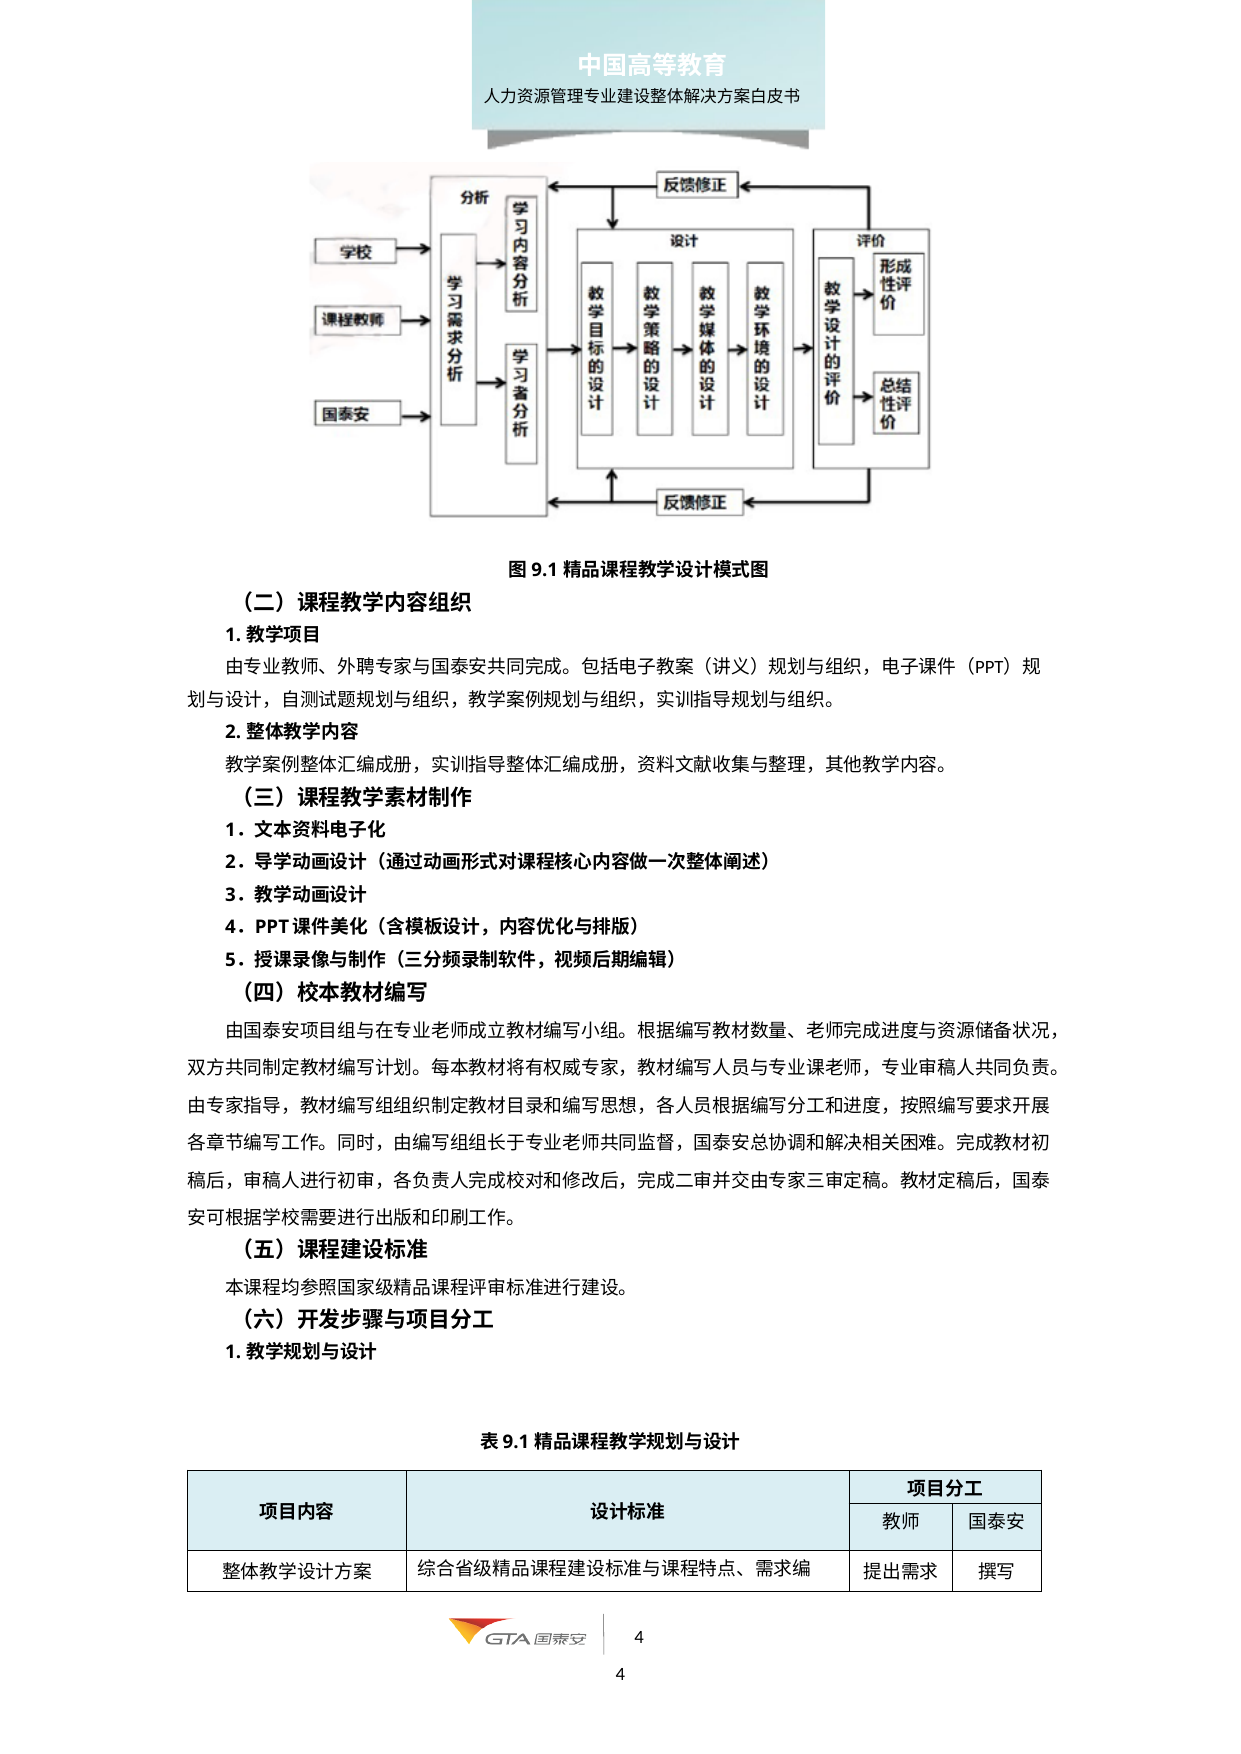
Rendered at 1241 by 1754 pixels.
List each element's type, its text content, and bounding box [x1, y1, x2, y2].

table_cell 整体教学设计方案 [188, 1551, 406, 1591]
text 由专业教师、外聘专家与国泰安共同完成。包括电子教案（讲义）规划与组织，电子课件（PPT）规划与设计，自测试题规划与组织，教学案例规划与组织，实训指导规划与组织。 [187, 649, 1053, 714]
table_header 设计标准 [407, 1471, 849, 1550]
text 2. 整体教学内容 [187, 714, 1053, 747]
table_cell 综合省级精品课程建设标准与课程特点、需求编写。 [407, 1551, 849, 1591]
text 5．授课录像与制作（三分频录制软件，视频后期编辑） [187, 942, 1053, 974]
picture [307, 0, 933, 523]
text 2．导学动画设计（通过动画形式对课程核心内容做一次整体阐述） [187, 844, 1053, 877]
text 本课程均参照国家级精品课程评审标准进行建设。 [187, 1264, 1053, 1302]
picture [448, 1618, 587, 1645]
table_header 项目分工 [850, 1471, 1041, 1503]
subtitle （六）开发步骤与项目分工 [187, 1302, 1053, 1334]
subtitle （二）课程教学内容组织 [187, 584, 1053, 617]
table_header 项目内容 [188, 1471, 406, 1550]
subtitle （五）课程建设标准 [187, 1232, 1053, 1264]
table_cell 国泰安 [953, 1504, 1041, 1550]
text 1. 教学规划与设计 [187, 1334, 1053, 1367]
table_cell 撰写 [953, 1551, 1041, 1591]
text 3．教学动画设计 [187, 877, 1053, 909]
text 1．文本资料电子化 [187, 812, 1053, 844]
text 由国泰安项目组与在专业老师成立教材编写小组。根据编写教材数量、老师完成进度与资源储备状况，双方共同制定教材编写计划。每本教材将有权威专家，教材编写人员与专业课老师，专业审稿人共同负责。由专家指导，教材编写组组织制定教材目录和编写思想，各人员根据编写分工和进度，按照编写要求开展各章节编写工作。同时，由编写组组长于专业老师共同监督，国泰安总协调和解决相关困难。完成教材初稿后，审稿人进行初审，各负责人完成校对和修改后，完成二审并交由专家三审定稿。教材定稿后，国泰安可根据学校需要进行出版和印刷工作。 [187, 1007, 1053, 1232]
text 4．PPT课件美化（含模板设计，内容优化与排版） [187, 909, 1053, 942]
text 表9.1 精品课程教学规划与设计 [187, 1424, 1053, 1457]
subtitle （三）课程教学素材制作 [187, 779, 1053, 812]
text 教学案例整体汇编成册，实训指导整体汇编成册，资料文献收集与整理，其他教学内容。 [187, 747, 1053, 779]
subtitle （四）校本教材编写 [187, 974, 1053, 1007]
text 1. 教学项目 [187, 617, 1053, 649]
text 图9.1 精品课程教学设计模式图 [187, 552, 1053, 584]
table_cell 教师 [850, 1504, 952, 1550]
table_cell 提出需求 [850, 1551, 952, 1591]
